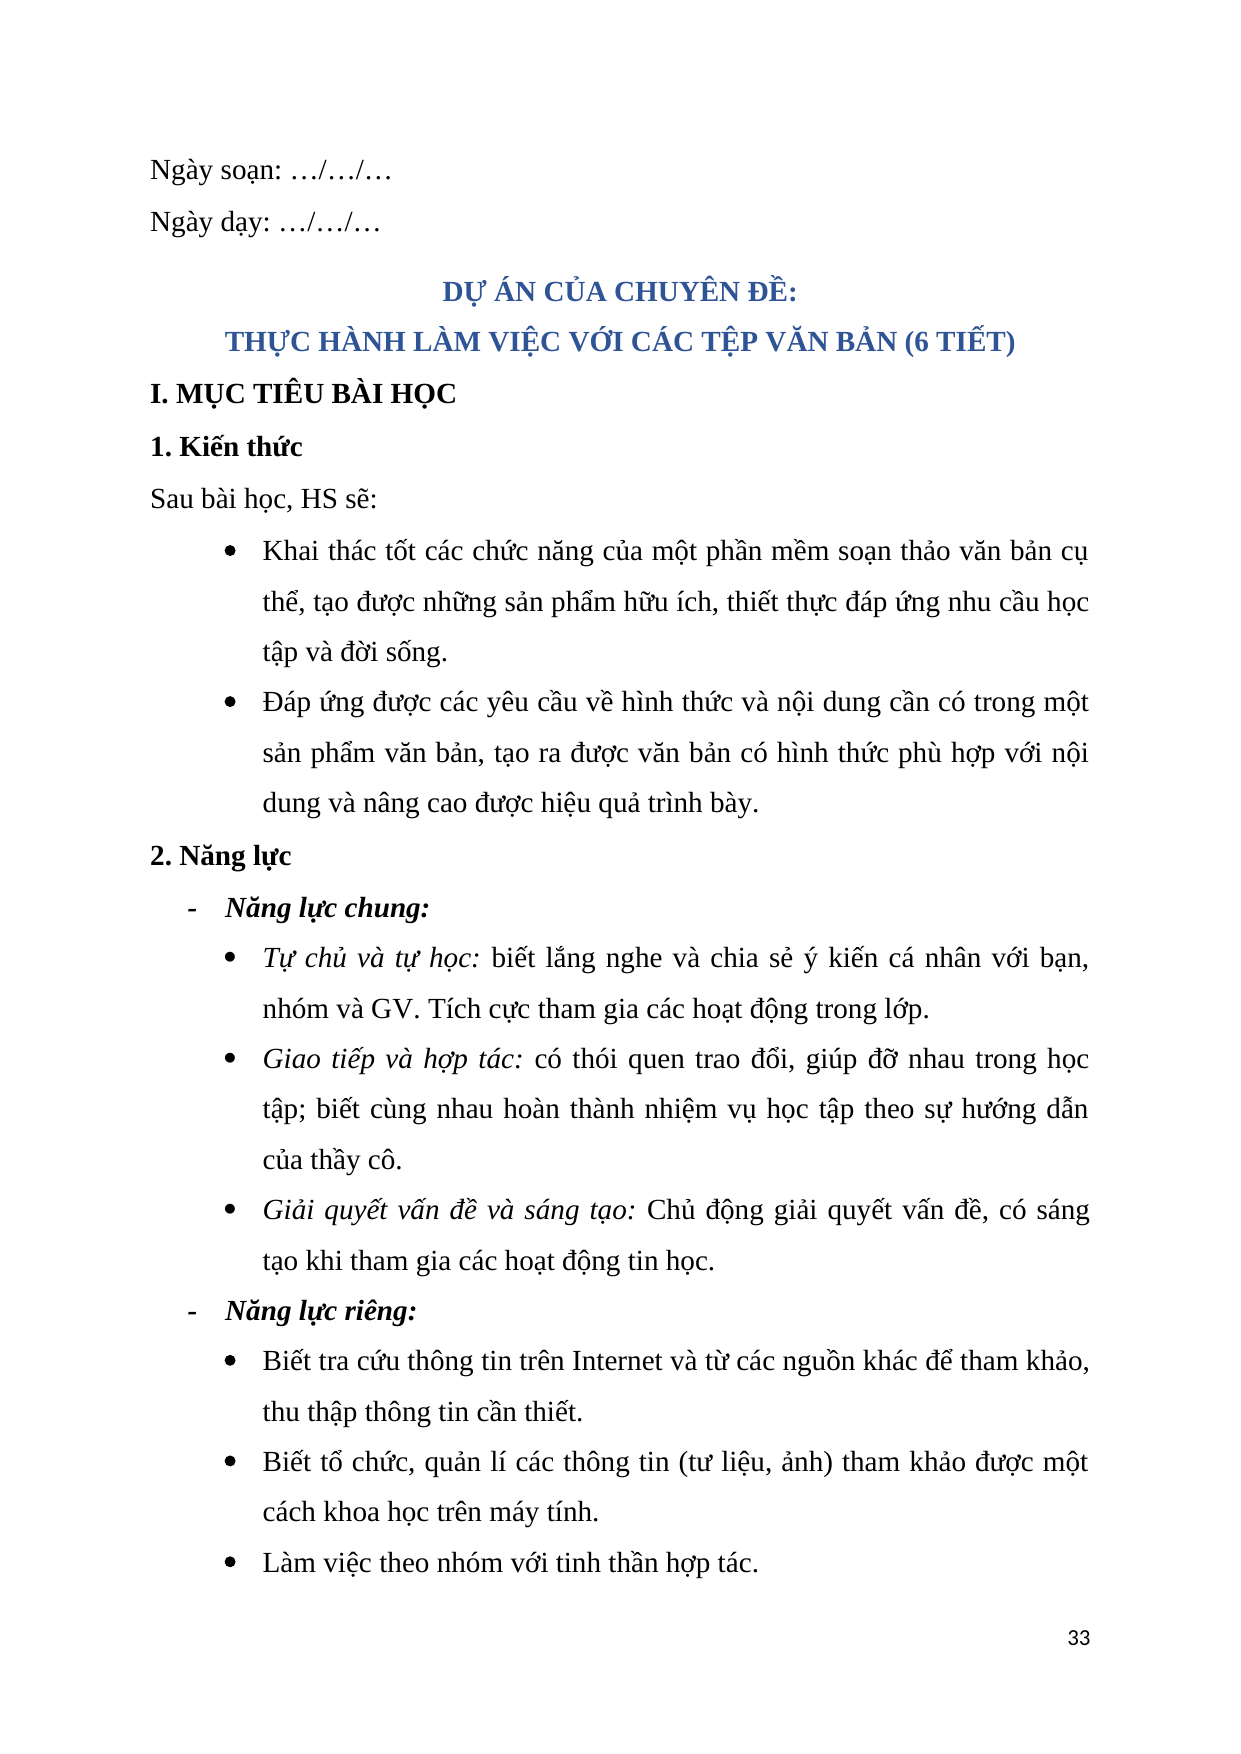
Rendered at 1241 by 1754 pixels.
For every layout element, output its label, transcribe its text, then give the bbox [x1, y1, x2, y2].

list Năng lực chung: [187, 890, 1090, 924]
text Ngày dạy: …/…/… [150, 204, 1090, 238]
text Ngày soạn: …/…/… [150, 152, 1090, 186]
text I. MỤC TIÊU BÀI HỌC [150, 376, 1090, 410]
list Biết tổ chức, quản lí các thông tin (tư liệu, ảnh) tham khảo được một cách khoa học trên máy tính. [225, 1444, 1090, 1528]
list Năng lực riêng: [187, 1293, 1090, 1326]
list Làm việc theo nhóm với tinh thần hợp tác. [225, 1545, 1090, 1578]
list Tự chủ và tự học: biết lắng nghe và chia sẻ ý kiến cá nhân với bạn, nhóm và GV. Tích cực tham gia các hoạt động trong lớp. [225, 940, 1090, 1024]
list Đáp ứng được các yêu cầu về hình thức và nội dung cần có trong một sản phẩm văn bản, tạo ra được văn bản có hình thức phù hợp với nội dung và nâng cao được hiệu quả trình bày. [225, 684, 1090, 819]
text 2. Năng lực [150, 838, 1090, 871]
text Sau bài học, HS sẽ: [150, 481, 1090, 515]
list Biết tra cứu thông tin trên Internet và từ các nguồn khác để tham khảo, thu thập thông tin cần thiết. [225, 1343, 1090, 1427]
text 1. Kiến thức [150, 429, 1090, 462]
list Khai thác tốt các chức năng của một phần mềm soạn thảo văn bản cụ thể, tạo được những sản phẩm hữu ích, thiết thực đáp ứng nhu cầu học tập và đời sống. [225, 533, 1090, 668]
list Giải quyết vấn đề và sáng tạo: Chủ động giải quyết vấn đề, có sáng tạo khi tham gia các hoạt động tin học. [225, 1192, 1090, 1276]
list Giao tiếp và hợp tác: có thói quen trao đổi, giúp đỡ nhau trong học tập; biết cùng nhau hoàn thành nhiệm vụ học tập theo sự hướng dẫn của thầy cô. [225, 1041, 1090, 1175]
subtitle DỰ ÁN CỦA CHUYÊN ĐỀ: THỰC HÀNH LÀM VIỆC VỚI CÁC TỆP VĂN BẢN (6 TIẾT) [150, 274, 1090, 357]
